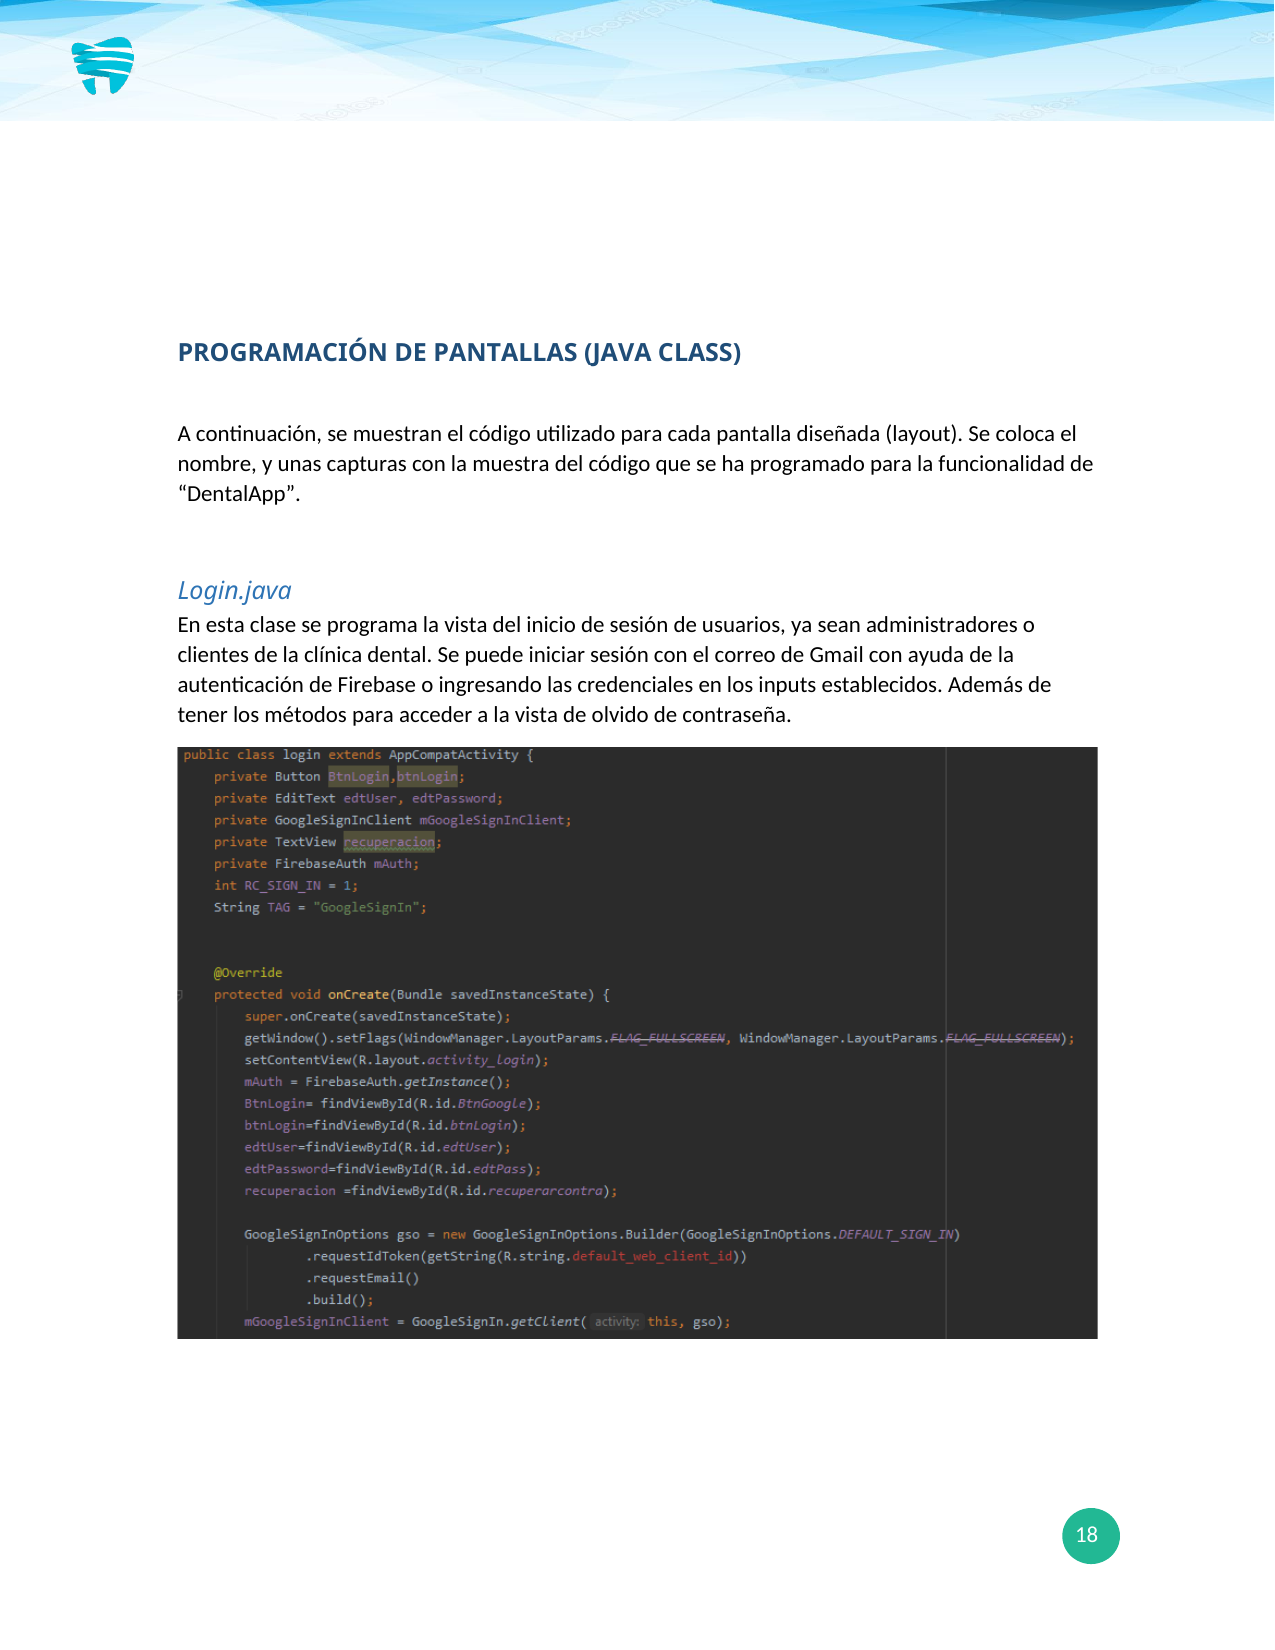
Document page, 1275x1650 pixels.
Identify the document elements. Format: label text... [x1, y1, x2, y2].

text A continuación, se muestran el código utilizado para cada pantalla diseñada (layout). Se coloca el nombre, y unas capturas con la muestra del código que se ha programado para la funcionalidad de “DentalApp”. [177, 419, 1098, 507]
picture [0, 0, 1274, 121]
text En esta clase se programa la vista del inicio de sesión de usuarios, ya sean administradores o clientes de la clínica dental. Se puede iniciar sesión con el correo de Gmail con ayuda de la autenticación de Firebase o ingresando las credenciales en los inputs establecidos. Además de tener los métodos para acceder a la vista de olvido de contraseña. [177, 610, 1098, 728]
subtitle Login.java [177, 573, 1098, 607]
picture [177, 747, 1098, 1339]
subtitle PROGRAMACIÓN DE PANTALLAS (JAVA CLASS) [177, 335, 1098, 369]
